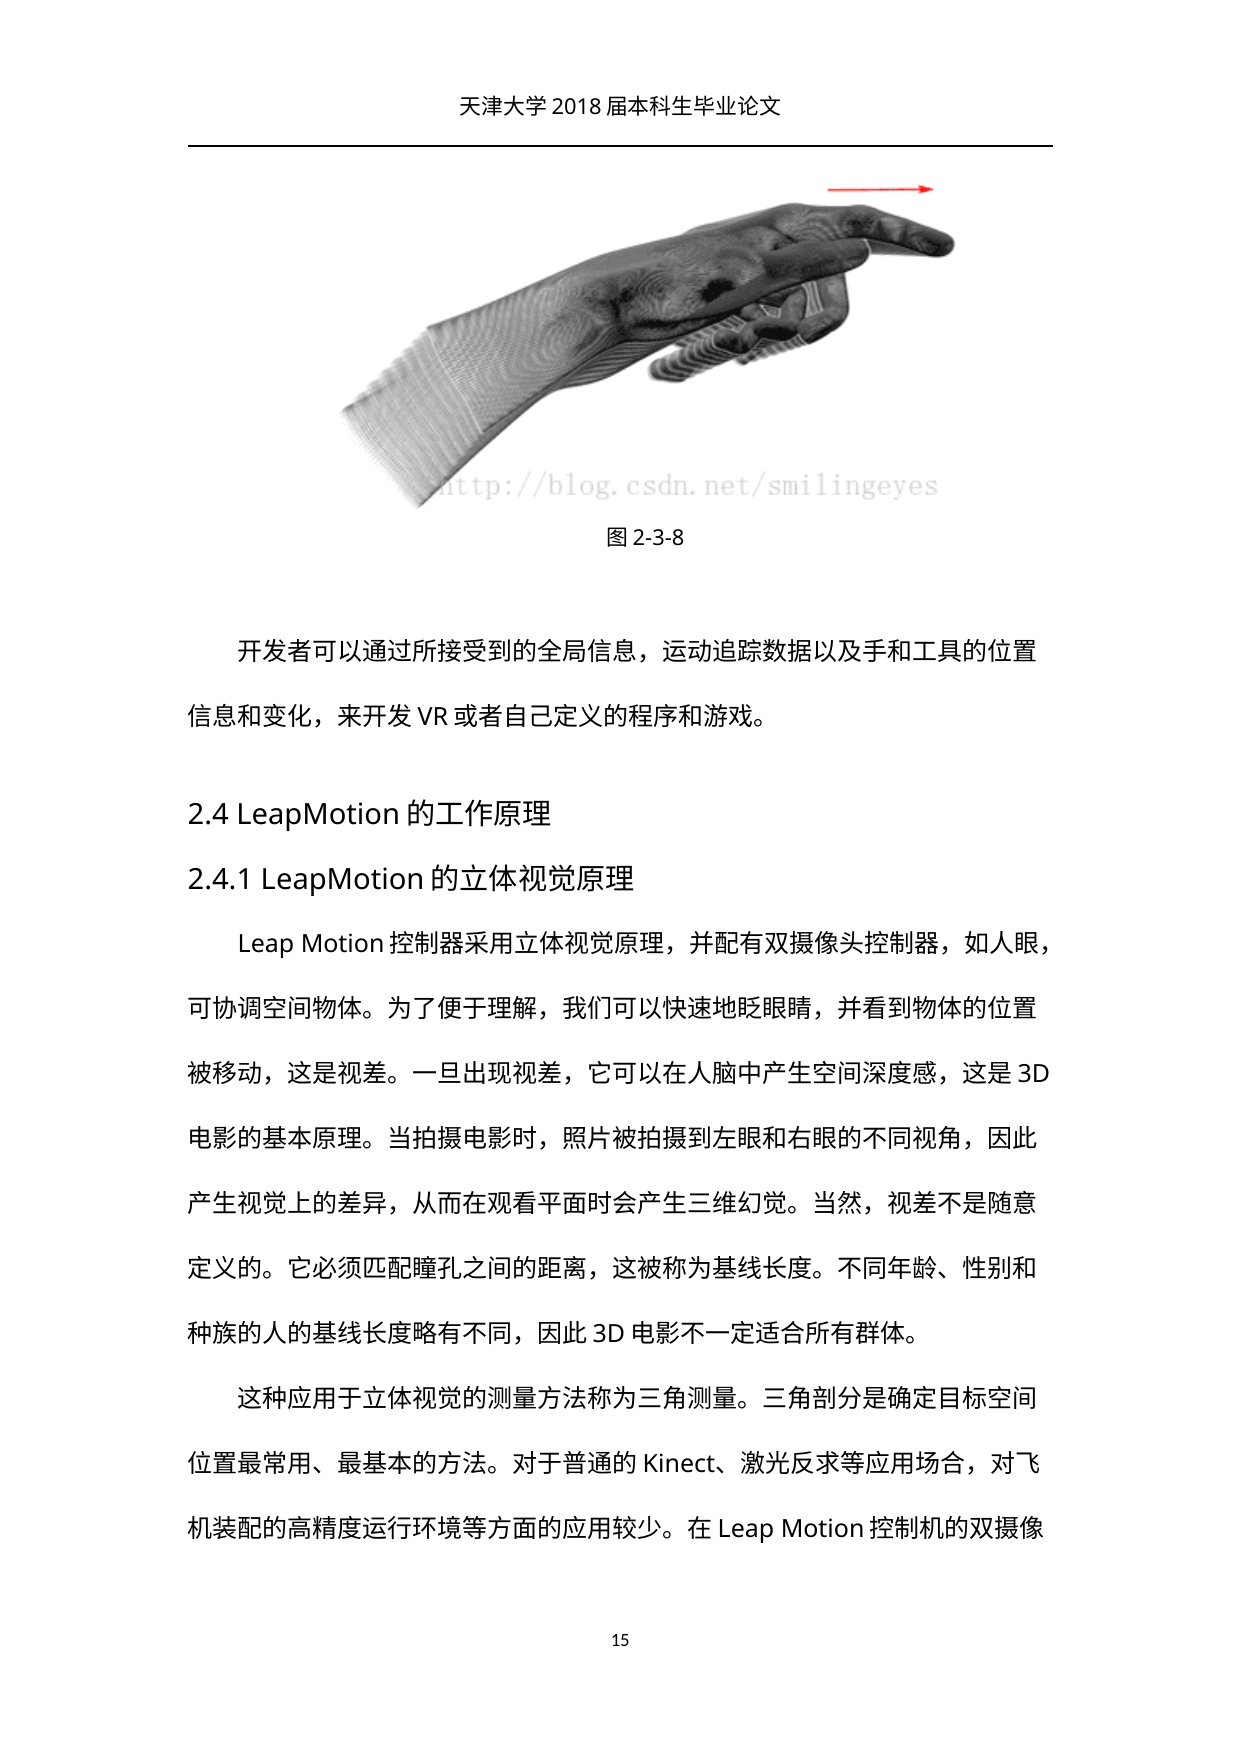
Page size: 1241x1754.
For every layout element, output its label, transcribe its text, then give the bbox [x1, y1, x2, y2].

text 图2-3-8 [187, 519, 1053, 552]
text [187, 1364, 1053, 1559]
text 开发者可以通过所接受到的全局信息，运动追踪数据以及手和工具的位置信息和变化，来开发VR或者自己定义的程序和游戏。 [187, 617, 1053, 747]
text Leap Motion控制器采用立体视觉原理，并配有双摄像头控制器，如人眼，可协调空间物体。为了便于理解，我们可以快速地眨眼睛，并看到物体的位置被移动，这是视差。一旦出现视差，它可以在人脑中产生空间深度感，这是3D电影的基本原理。当拍摄电影时，照片被拍摄到左眼和右眼的不同视角，因此产生视觉上的差异，从而在观看平面时会产生三维幻觉。当然，视差不是随意定义的。它必须匹配瞳孔之间的距离，这被称为基线长度。不同年龄、性别和种族的人的基线长度略有不同，因此3D电影不一定适合所有群体。 [187, 909, 1053, 1364]
text 2.4 LeapMotion的工作原理 [187, 779, 1053, 844]
picture [332, 162, 958, 517]
text 2.4.1 LeapMotion的立体视觉原理 [187, 844, 1053, 909]
